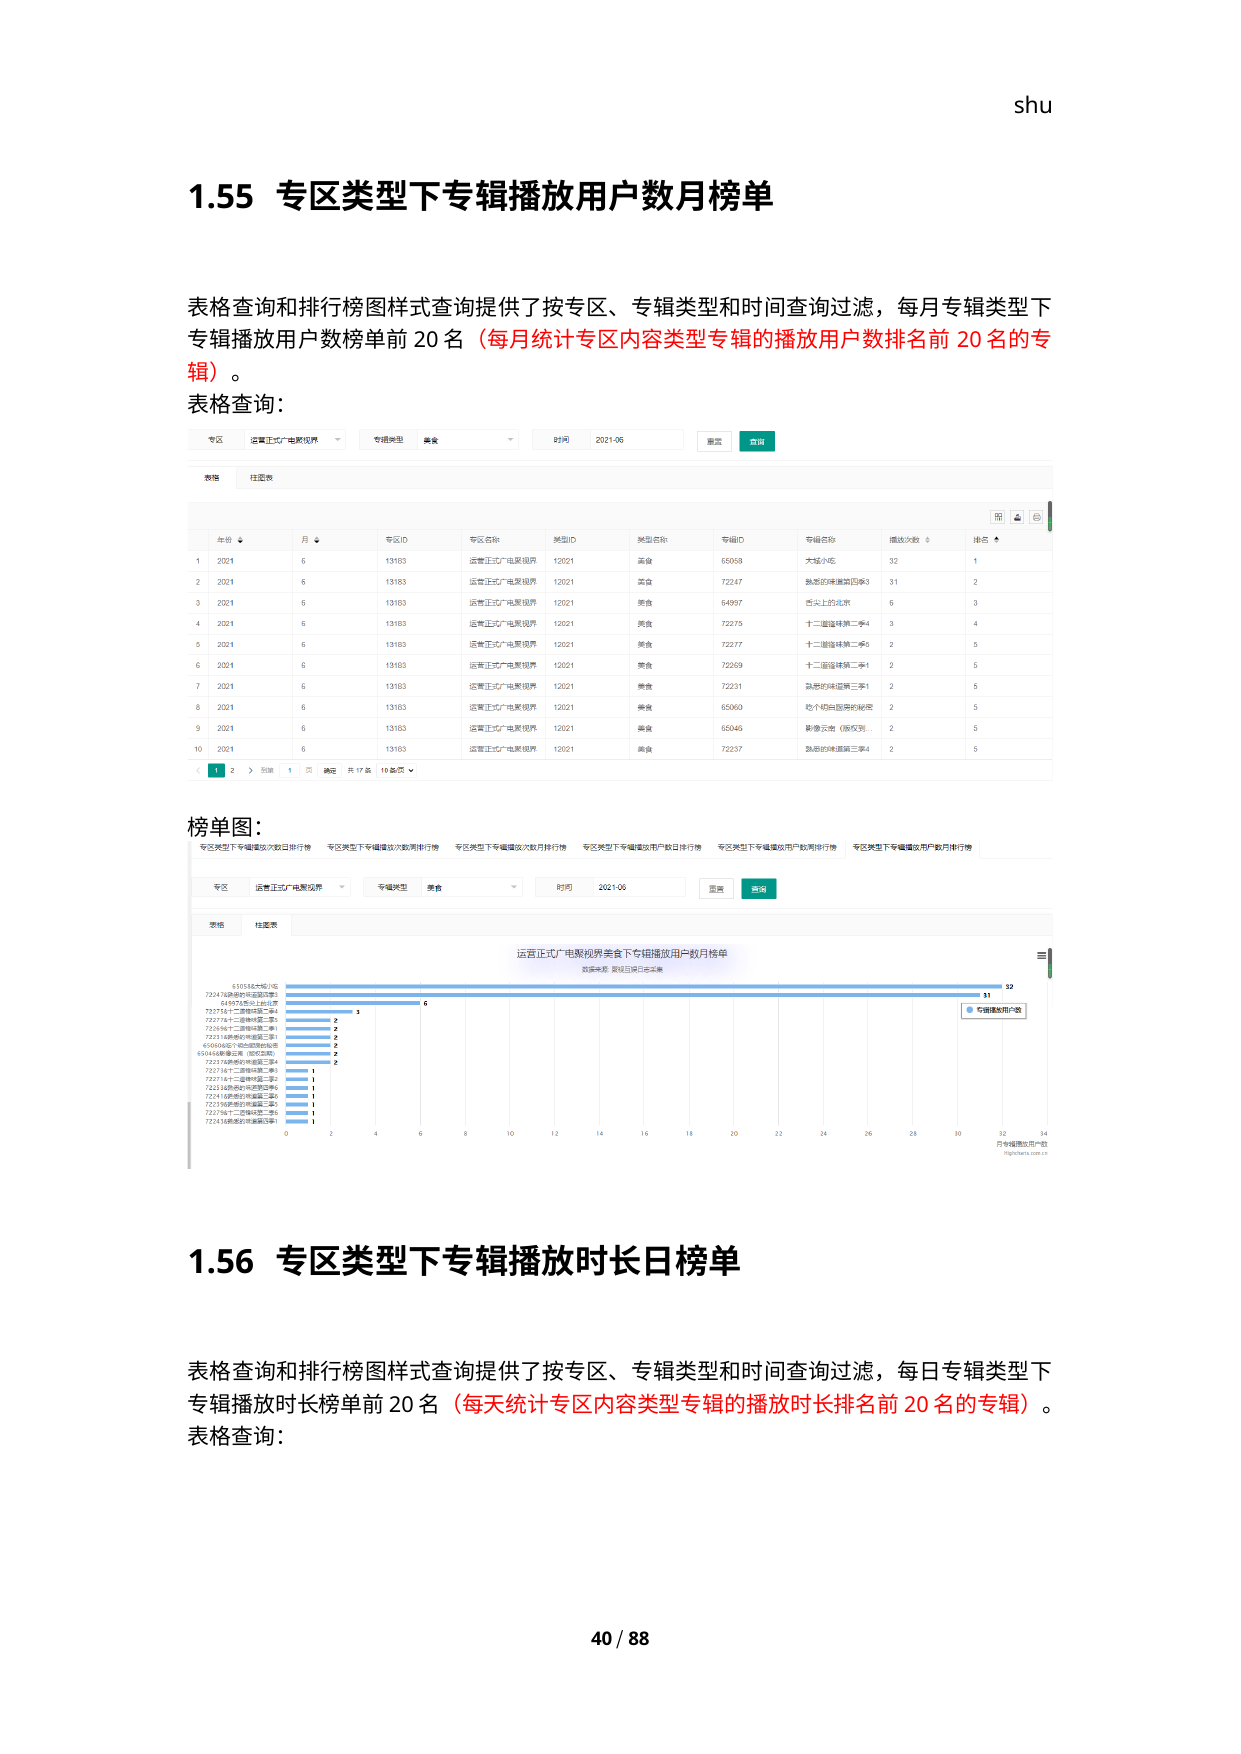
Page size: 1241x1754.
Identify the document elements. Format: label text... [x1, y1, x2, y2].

subtitle 专区类型下专辑播放用户数月榜单 [187, 162, 1053, 227]
picture [187, 841, 1053, 1169]
text 表格查询： [187, 387, 1053, 419]
text 表格查询和排行榜图样式查询提供了按专区、专辑类型和时间查询过滤，每日专辑类型下专辑播放时长榜单前20名（每天统计专区内容类型专辑的播放时长排名前20名的专辑）。 [187, 1354, 1053, 1419]
text 表格查询： [187, 1419, 1053, 1451]
subtitle 专区类型下专辑播放时长日榜单 [187, 1226, 1053, 1291]
text 表格查询和排行榜图样式查询提供了按专区、专辑类型和时间查询过滤，每月专辑类型下专辑播放用户数榜单前20名（每月统计专区内容类型专辑的播放用户数排名前20名的专辑）。 [187, 289, 1053, 387]
text 榜单图： [187, 809, 1053, 841]
picture [187, 419, 1053, 789]
